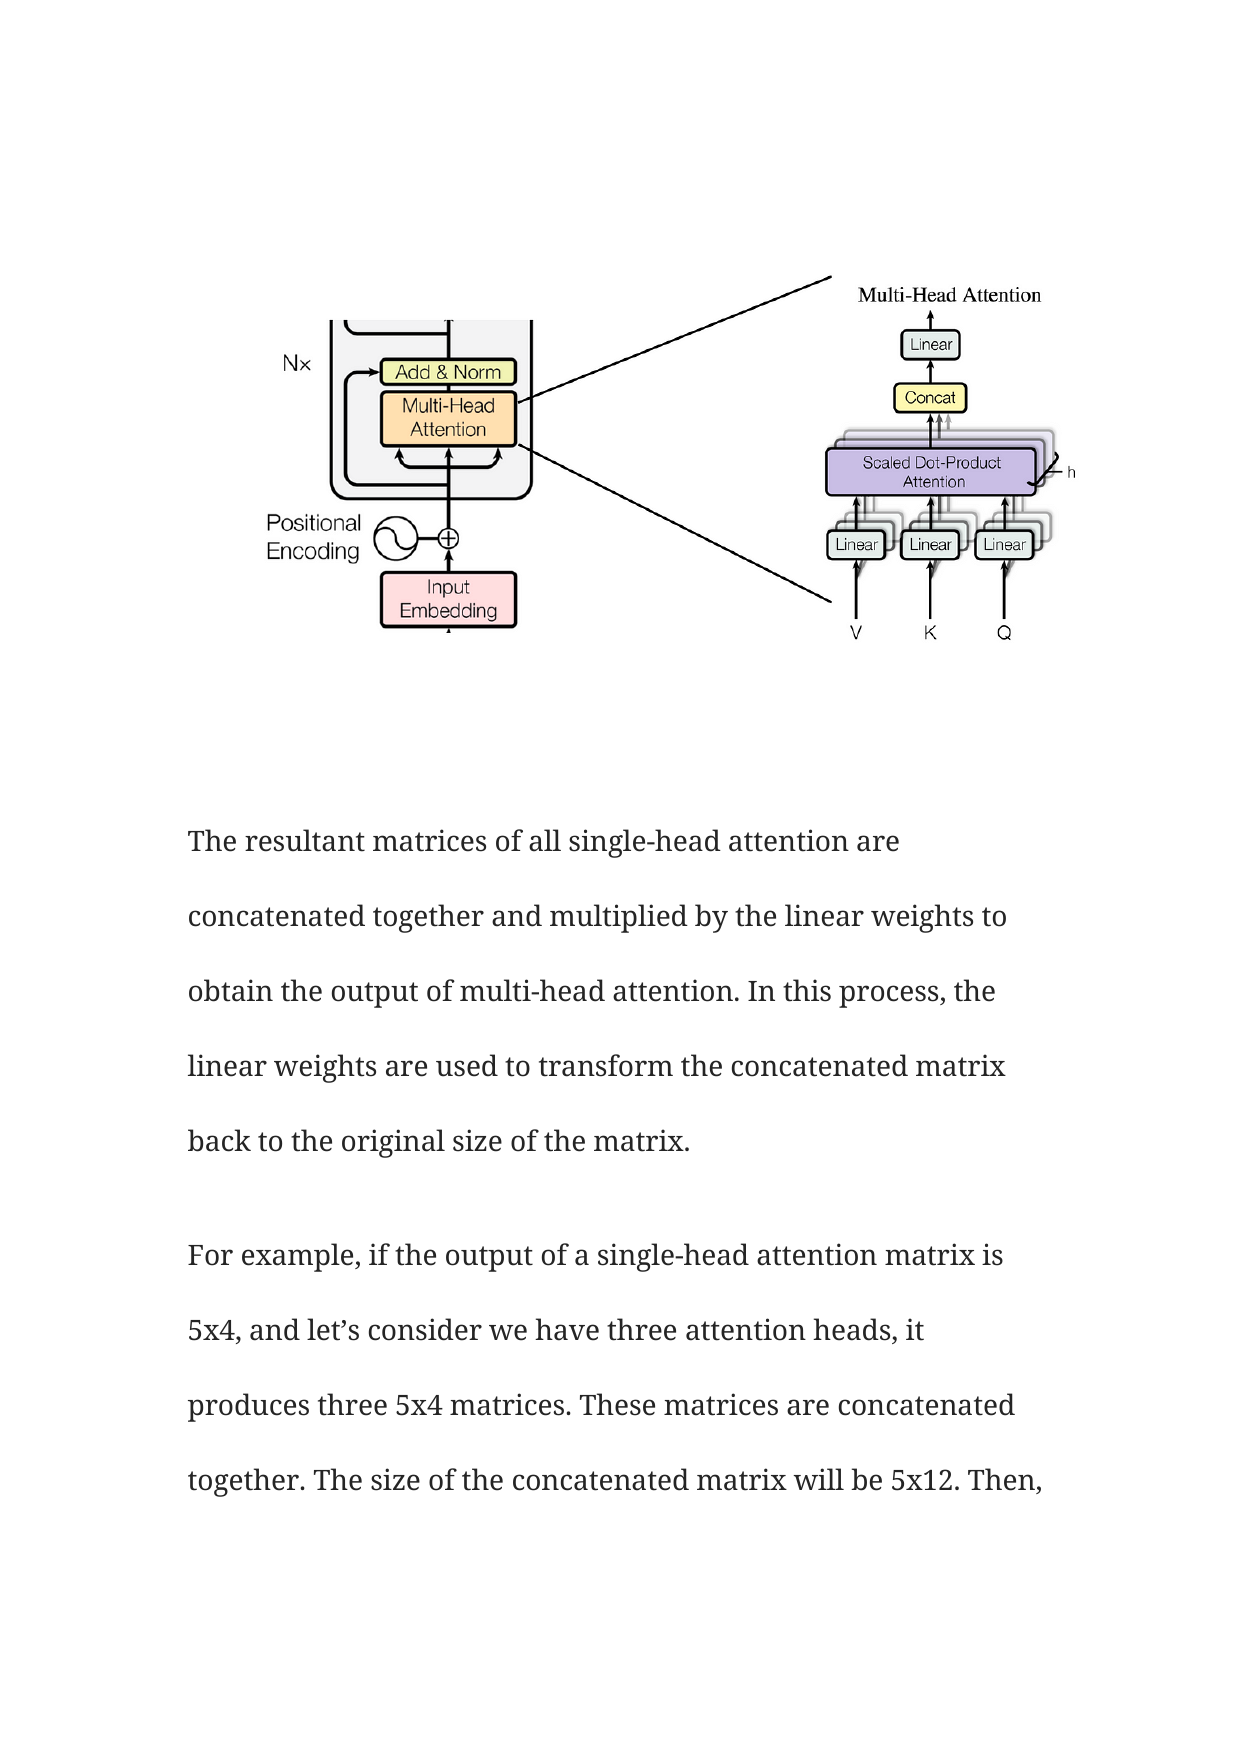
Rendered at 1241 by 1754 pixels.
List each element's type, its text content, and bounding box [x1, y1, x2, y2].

picture [187, 164, 1150, 757]
text The resultant matrices of all single-head attention are concatenated together and multiplied by the linear weights to obtain the output of multi-head attention. In this process, the linear weights are used to transform the concatenated matrix back to the original size of the matrix. [187, 803, 1053, 1178]
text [187, 1217, 1053, 1517]
